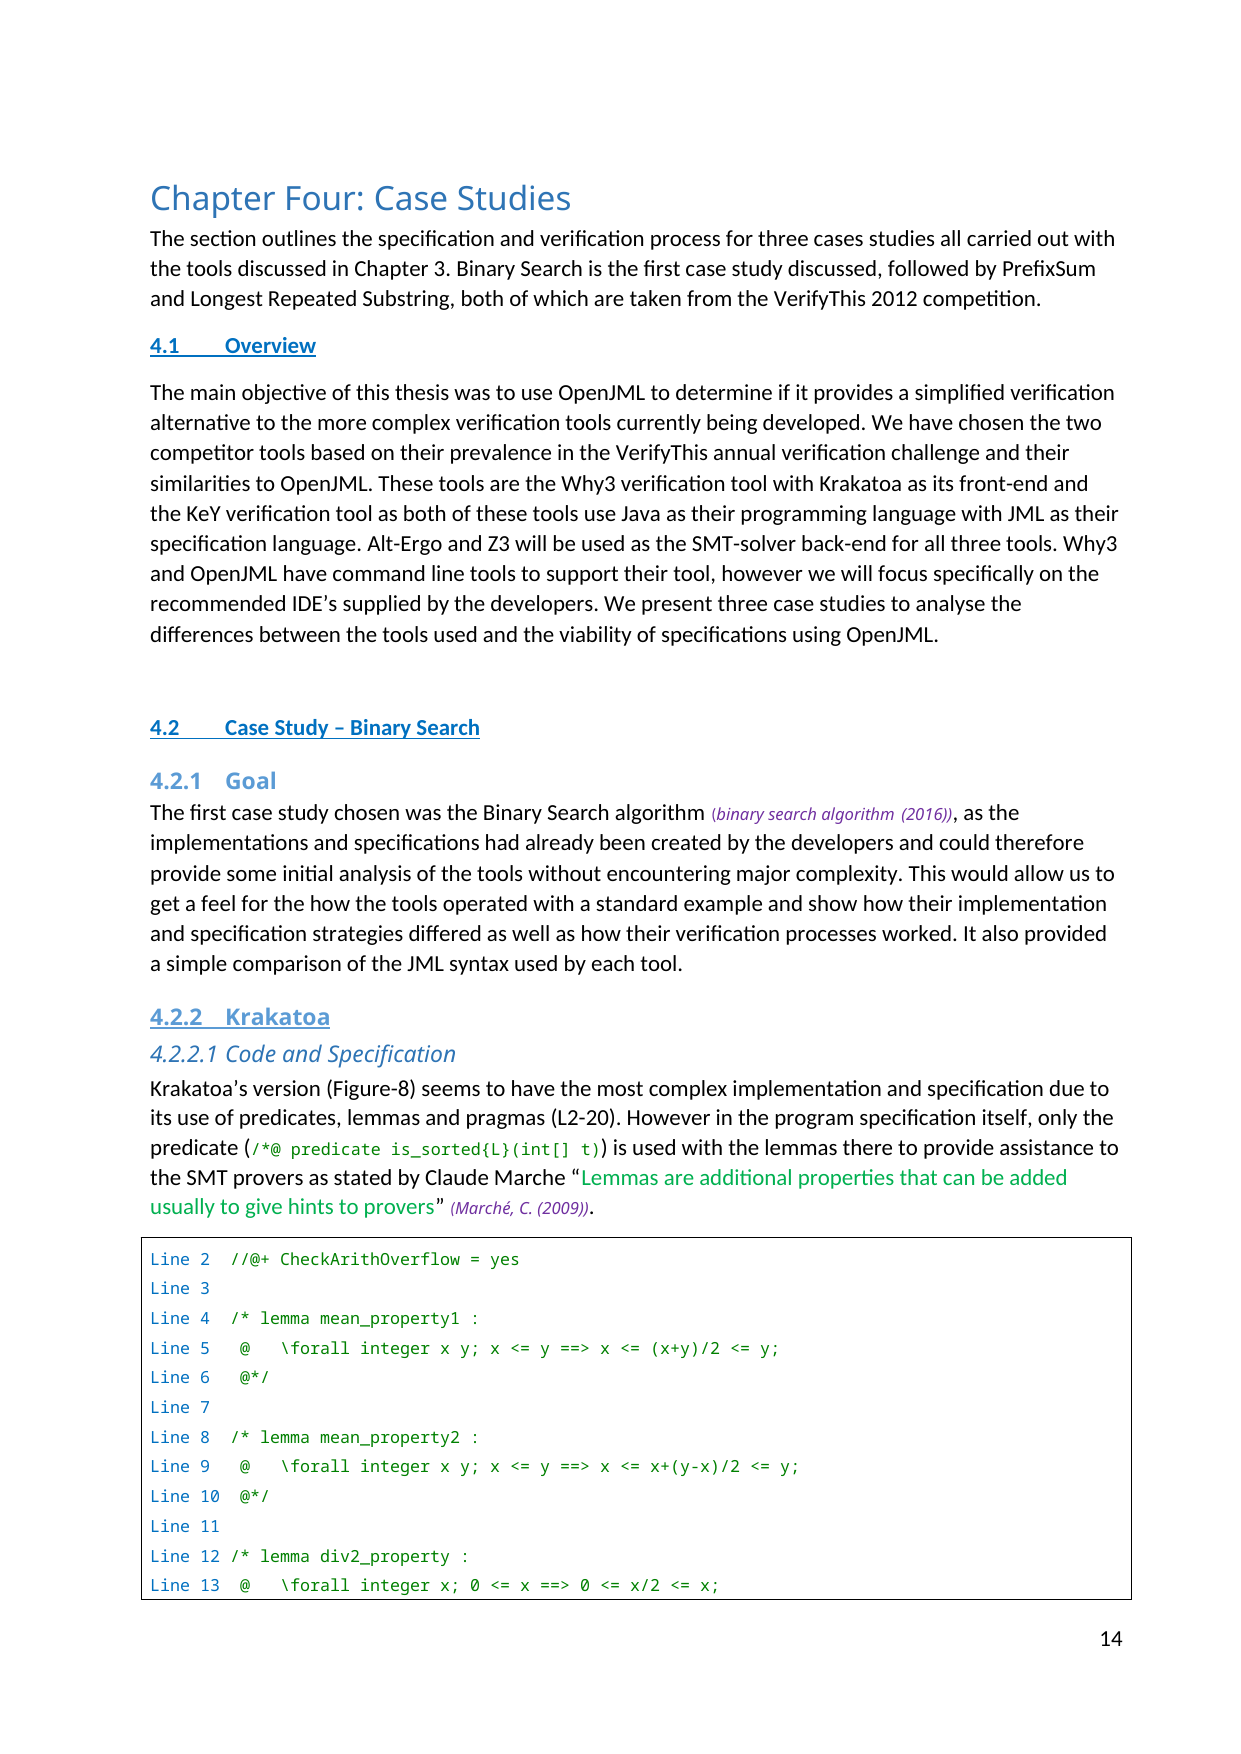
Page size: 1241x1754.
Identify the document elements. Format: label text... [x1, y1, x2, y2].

subtitle 4.2.2.1 Code and Specification [150, 1038, 1122, 1069]
text Line 2 //@+ CheckArithOverflow = yes [142, 1238, 1131, 1270]
text Line 8 /* lemma mean_property2 : [150, 1418, 1122, 1448]
text Line 3 [150, 1270, 1122, 1300]
text Krakatoa’s version (Figure-8) seems to have the most complex implementation and specification due to its use of predicates, lemmas and pragmas (L2-20). However in the program specification itself, only the predicate (/*@ predicate is_sorted{L}(int[] t)) is used with the lemmas there to provide assistance to the SMT provers as stated by Claude Marche “Lemmas are additional properties that can be added usually to give hints to provers” (Marché, C. (2009)). [150, 1072, 1122, 1221]
text Line 6 @*/ [150, 1359, 1122, 1389]
text The section outlines the specification and verification process for three cases studies all carried out with the tools discussed in Chapter 3. Binary Search is the first case study discussed, followed by PrefixSum and Longest Repeated Substring, both of which are taken from the VerifyThis 2012 competition. [150, 224, 1122, 312]
text Line 5 @ \forall integer x y; x <= y ==> x <= (x+y)/2 <= y; [150, 1329, 1122, 1359]
text Line 9 @ \forall integer x y; x <= y ==> x <= x+(y-x)/2 <= y; [150, 1448, 1122, 1478]
subtitle 4.1 Overview [150, 331, 1122, 359]
text Line 12 /* lemma div2_property : [150, 1537, 1122, 1564]
subtitle Chapter Four: Case Studies [150, 175, 1122, 220]
subtitle 4.2.1 Goal [150, 764, 1122, 796]
text Line 4 /* lemma mean_property1 : [150, 1300, 1122, 1329]
text Line 11 [150, 1507, 1122, 1537]
text The first case study chosen was the Binary Search algorithm (binary search algorithm (2016)), as the implementations and specifications had already been created by the developers and could therefore provide some initial analysis of the tools without encountering major complexity. This would allow us to get a feel for the how the tools operated with a standard example and show how their implementation and specification strategies differed as well as how their verification processes worked. It also provided a simple comparison of the JML syntax used by each tool. [150, 798, 1122, 977]
subtitle 4.2 Case Study – Binary Search [150, 713, 1122, 742]
text Line 7 [150, 1389, 1122, 1418]
text Line 13 @ \forall integer x; 0 <= x ==> 0 <= x/2 <= x; [142, 1564, 1131, 1599]
subtitle 4.2.2 Krakatoa [150, 1000, 1122, 1032]
text Line 10 @*/ [150, 1478, 1122, 1507]
text The main objective of this thesis was to use OpenJML to determine if it provides a simplified verification alternative to the more complex verification tools currently being developed. We have chosen the two competitor tools based on their prevalence in the VerifyThis annual verification challenge and their similarities to OpenJML. These tools are the Why3 verification tool with Krakatoa as its front-end and the KeY verification tool as both of these tools use Java as their programming language with JML as their specification language. Alt-Ergo and Z3 will be used as the SMT-solver back-end for all three tools. Why3 and OpenJML have command line tools to support their tool, however we will focus specifically on the recommended IDE’s supplied by the developers. We present three case studies to analyse the differences between the tools used and the viability of specifications using OpenJML. [150, 378, 1122, 648]
